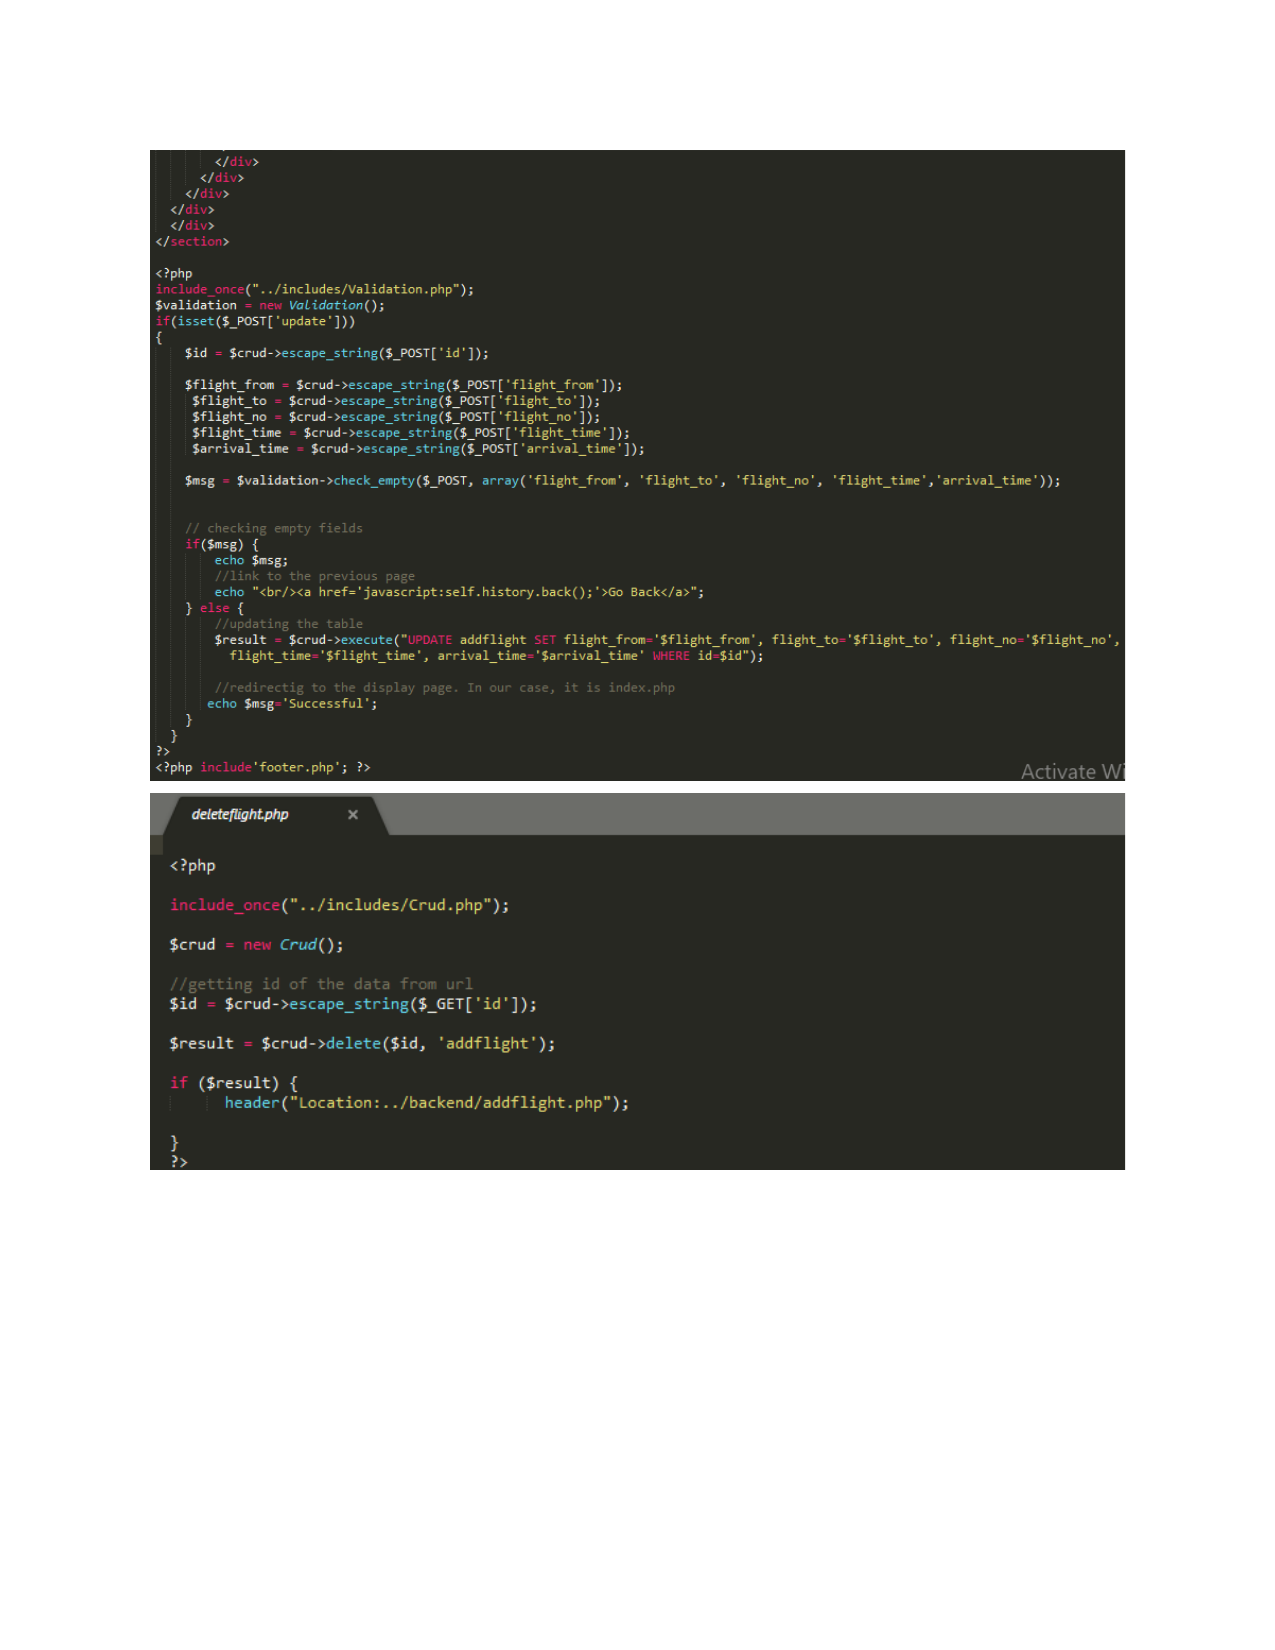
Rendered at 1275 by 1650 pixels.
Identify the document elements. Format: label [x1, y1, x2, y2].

picture [150, 150, 1125, 781]
picture [150, 793, 1125, 1170]
